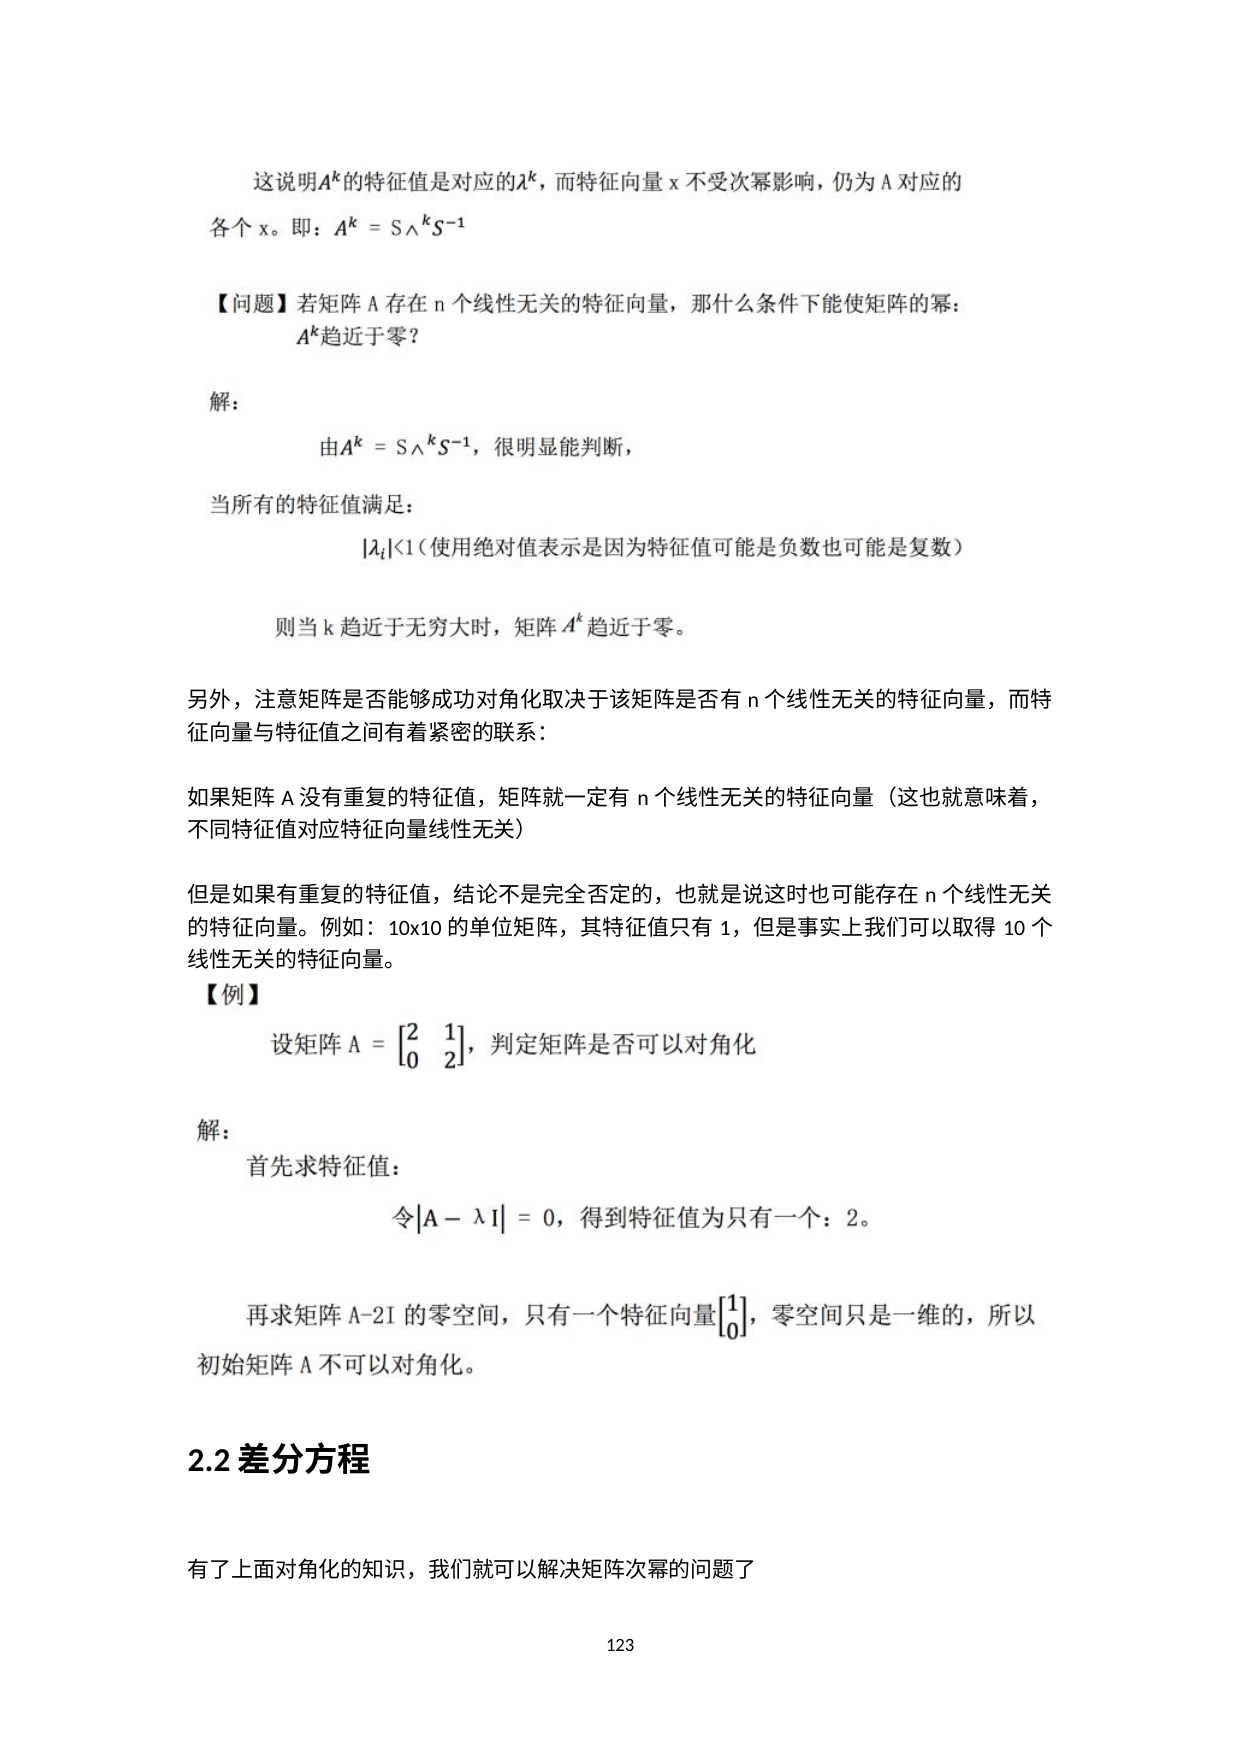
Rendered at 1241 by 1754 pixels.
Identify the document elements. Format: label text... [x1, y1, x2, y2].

text 如果矩阵 A 没有重复的特征值，矩阵就一定有 n 个线性无关的特征向量（这也就意味着，不同特征值对应特征向量线性无关） [187, 779, 1053, 844]
text 另外，注意矩阵是否能够成功对角化取决于该矩阵是否有 n 个线性无关的特征向量，而特征向量与特征值之间有着紧密的联系： [187, 682, 1053, 747]
picture [187, 162, 1053, 641]
subtitle 2.2 差分方程 [187, 1424, 1053, 1489]
text 有了上面对角化的知识，我们就可以解决矩阵次幂的问题了 [187, 1551, 1053, 1584]
text 但是如果有重复的特征值，结论不是完全否定的，也就是说这时也可能存在 n 个线性无关的特征向量。例如：10x10 的单位矩阵，其特征值只有 1，但是事实上我们可以取得 10 个线性无关的特征向量。 [187, 877, 1053, 974]
picture [187, 974, 1053, 1388]
